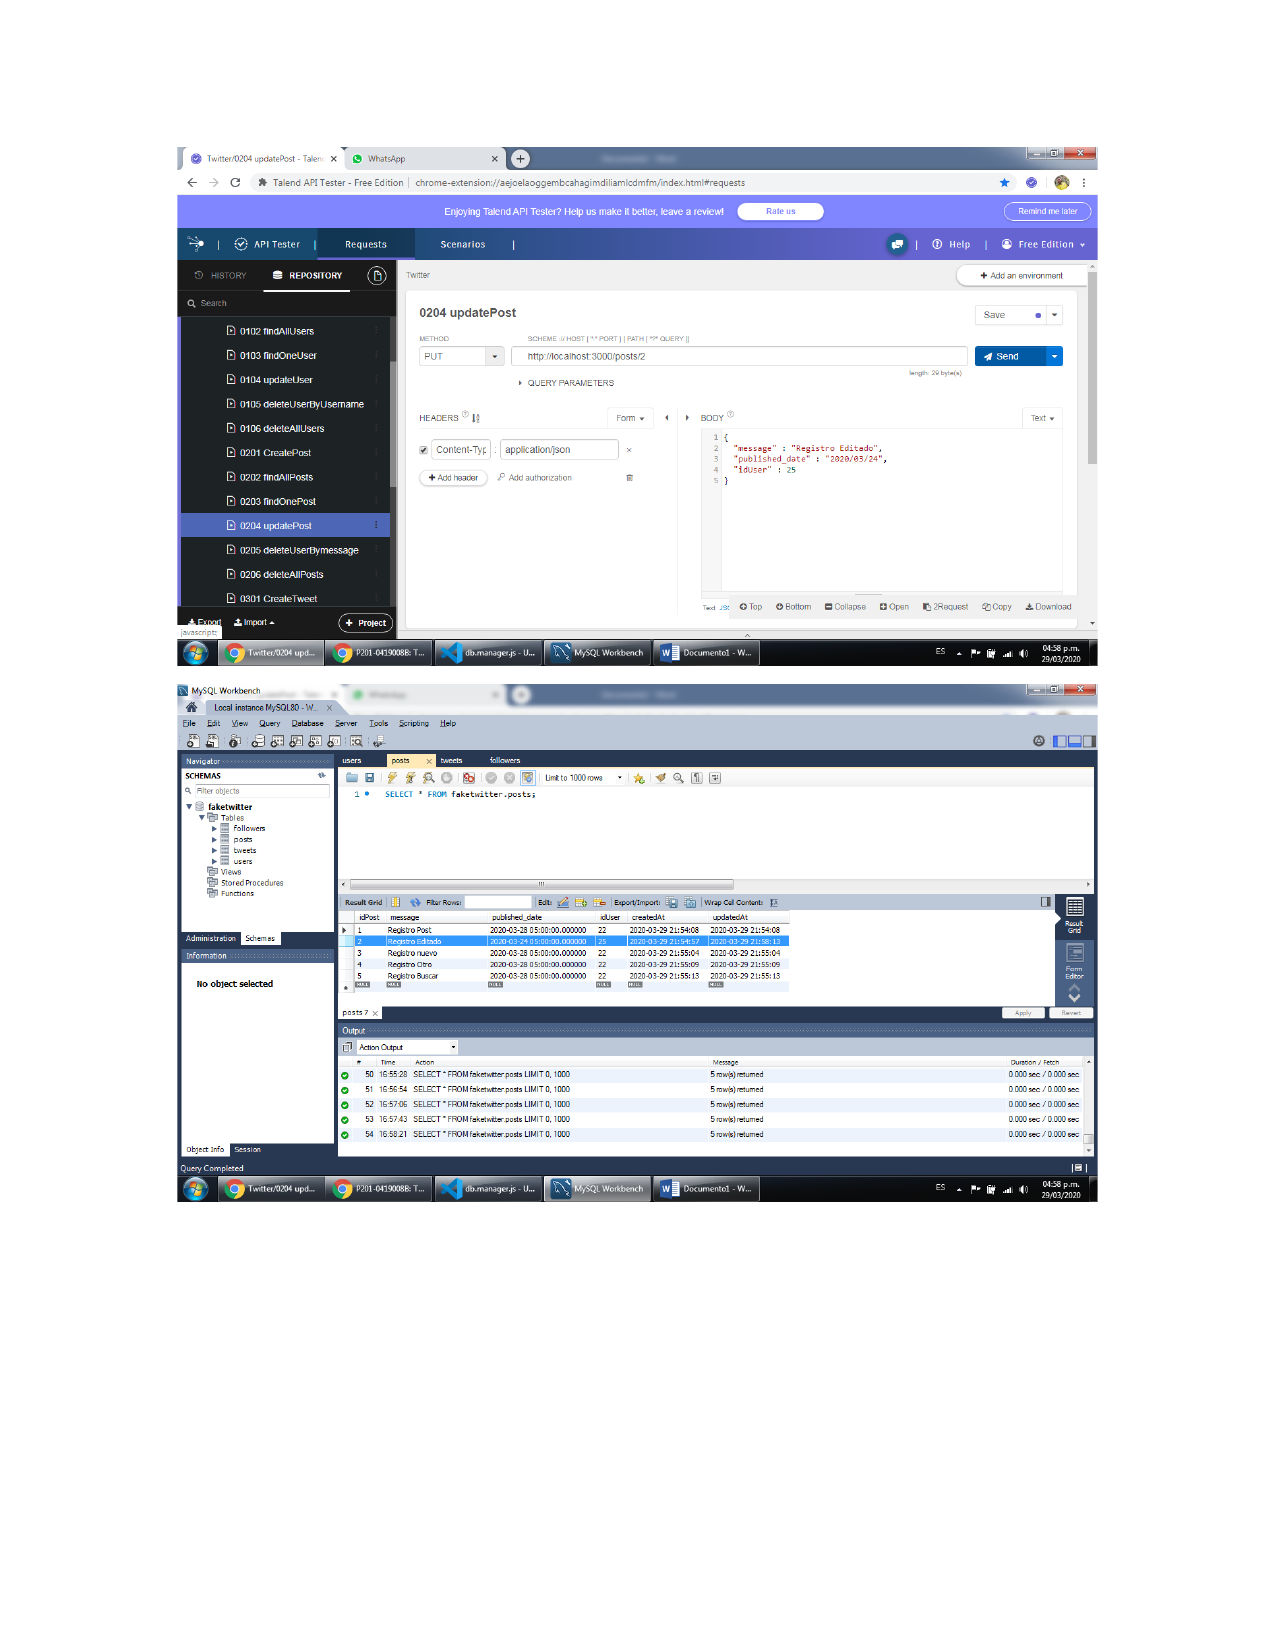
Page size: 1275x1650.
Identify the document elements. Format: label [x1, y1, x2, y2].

picture [177, 684, 1098, 1202]
picture [177, 147, 1098, 666]
